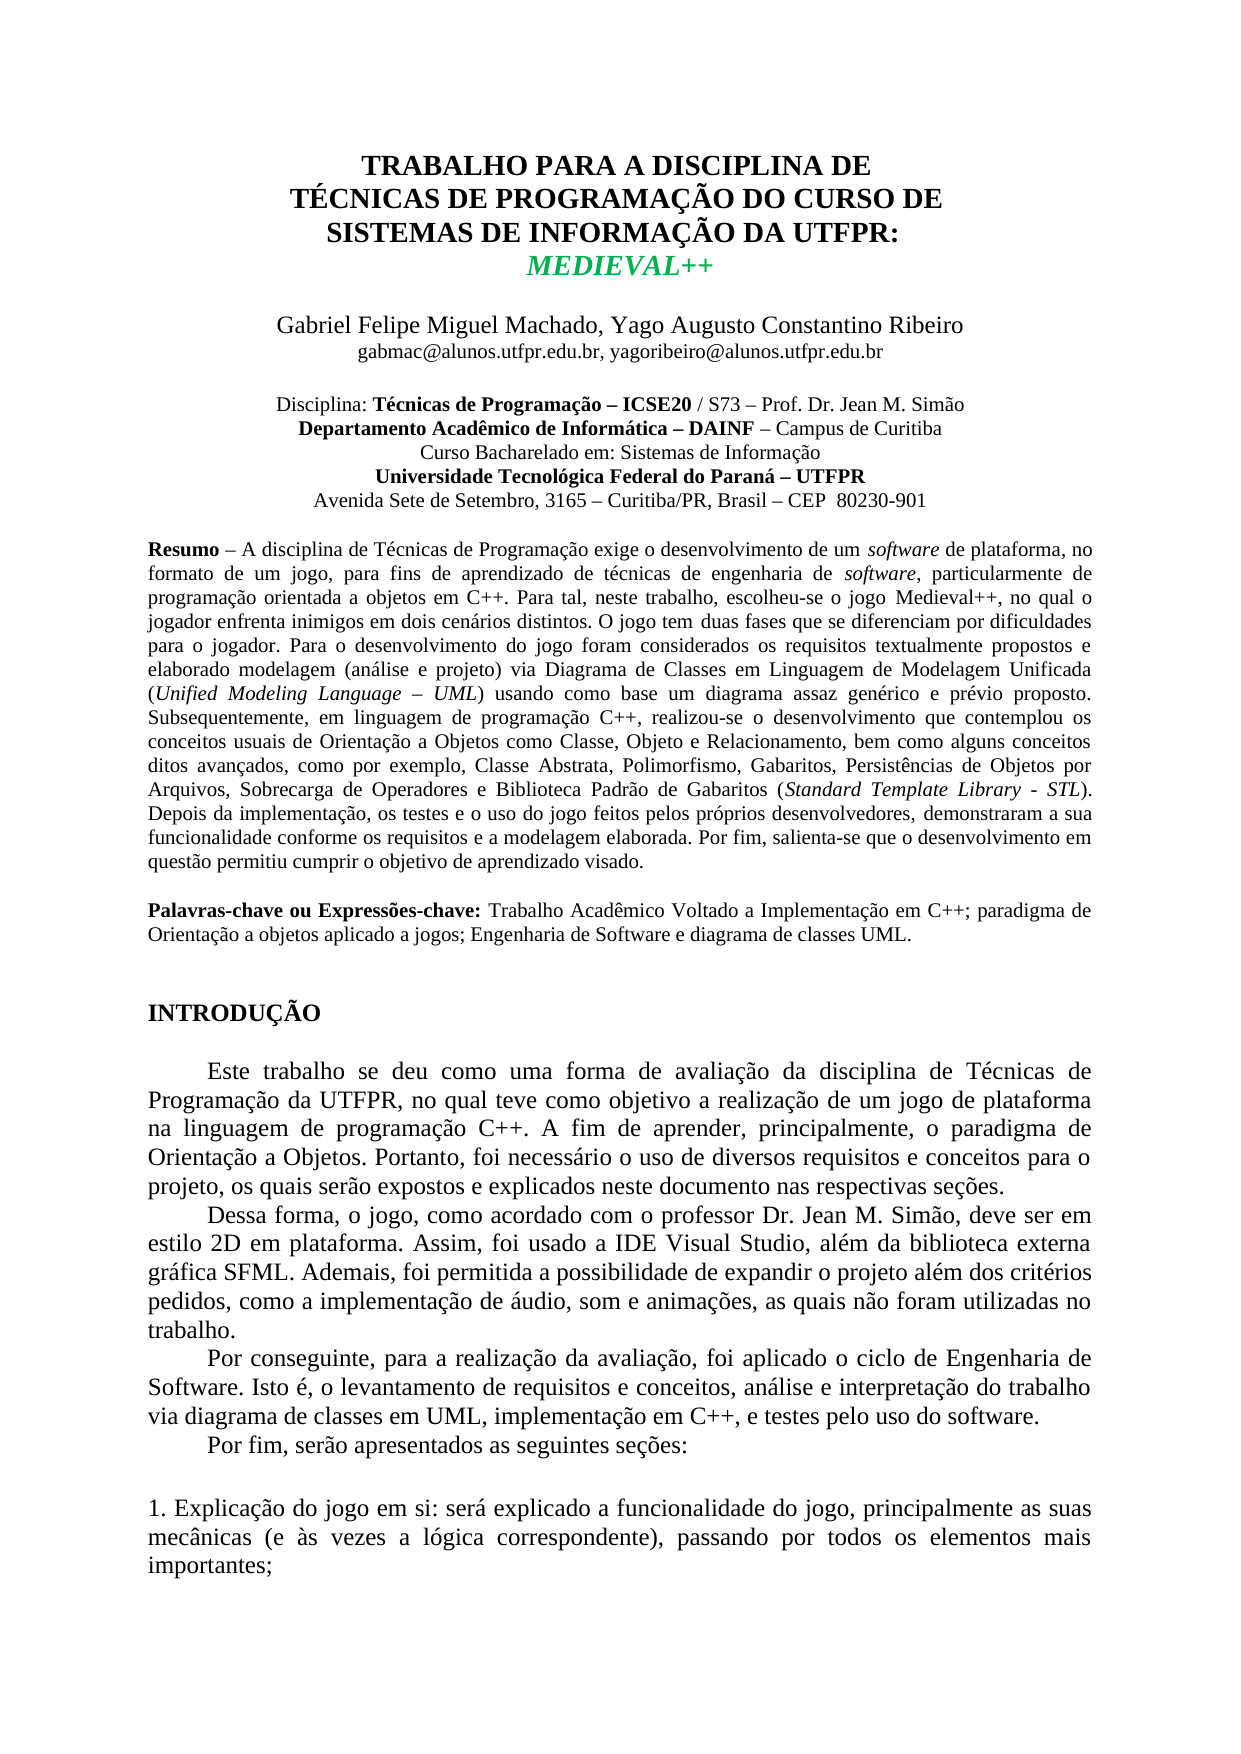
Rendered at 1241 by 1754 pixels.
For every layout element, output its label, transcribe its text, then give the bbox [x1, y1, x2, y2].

text Curso Bacharelado em: Sistemas de Informação [148, 440, 1092, 464]
text Por conseguinte, para a realização da avaliação, foi aplicado o ciclo de Engenharia de Software. Isto é, o levantamento de requisitos e conceitos, análise e interpretação do trabalho via diagrama de classes em UML, implementação em C++, e testes pelo uso do software. [148, 1343, 1092, 1430]
text Resumo – A disciplina de Técnicas de Programação exige o desenvolvimento de um software de plataforma, no formato de um jogo, para fins de aprendizado de técnicas de engenharia de software, particularmente de programação orientada a objetos em C++. Para tal, neste trabalho, escolheu-se o jogo Medieval++, no qual o jogador enfrenta inimigos em dois cenários distintos. O jogo tem duas fases que se diferenciam por dificuldades para o jogador. Para o desenvolvimento do jogo foram considerados os requisitos textualmente propostos e elaborado modelagem (análise e projeto) via Diagrama de Classes em Linguagem de Modelagem Unificada (Unified Modeling Language – UML) usando como base um diagrama assaz genérico e prévio proposto. Subsequentemente, em linguagem de programação C++, realizou-se o desenvolvimento que contemplou os conceitos usuais de Orientação a Objetos como Classe, Objeto e Relacionamento, bem como alguns conceitos ditos avançados, como por exemplo, Classe Abstrata, Polimorfismo, Gabaritos, Persistências de Objetos por Arquivos, Sobrecarga de Operadores e Biblioteca Padrão de Gabaritos (Standard Template Library - STL). Depois da implementação, os testes e o uso do jogo feitos pelos próprios desenvolvedores, demonstraram a sua funcionalidade conforme os requisitos e a modelagem elaborada. Por fim, salienta-se que o desenvolvimento em questão permitiu cumprir o objetivo de aprendizado visado. [148, 537, 1092, 873]
text Avenida Sete de Setembro, 3165 – Curitiba/PR, Brasil – CEP 80230-901 [148, 488, 1092, 512]
text Este trabalho se deu como uma forma de avaliação da disciplina de Técnicas de Programação da UTFPR, no qual teve como objetivo a realização de um jogo de plataforma na linguagem de programação C++. A fim de aprender, principalmente, o paradigma de Orientação a Objetos. Portanto, foi necessário o uso de diversos requisitos e conceitos para o projeto, os quais serão expostos e explicados neste documento nas respectivas seções. [148, 1056, 1092, 1200]
subtitle Universidade Tecnológica Federal do Paraná – UTFPR [148, 464, 1092, 488]
text Dessa forma, o jogo, como acordado com o professor Dr. Jean M. Simão, deve ser em estilo 2D em plataforma. Assim, foi usado a IDE Visual Studio, além da biblioteca externa gráfica SFML. Ademais, foi permitida a possibilidade de expandir o projeto além dos critérios pedidos, como a implementação de áudio, som e animações, as quais não foram utilizadas no trabalho. [148, 1200, 1092, 1343]
title TRABALHO PARA A DISCIPLINA DE TÉCNICAS DE PROGRAMAÇÃO DO CURSO DE SISTEMAS DE INFORMAÇÃO DA UTFPR: MEDIEVAL++ [148, 148, 1092, 282]
subtitle INTRODUÇÃO [148, 998, 1092, 1027]
text Departamento Acadêmico de Informática – DAINF – Campus de Curitiba [148, 416, 1092, 440]
text Palavras-chave ou Expressões-chave: Trabalho Acadêmico Voltado a Implementação em C++; paradigma de Orientação a objetos aplicado a jogos; Engenharia de Software e diagrama de classes UML. [148, 897, 1092, 946]
text gabmac@alunos.utfpr.edu.br, yagoribeiro@alunos.utfpr.edu.br [148, 339, 1092, 363]
text Gabriel Felipe Miguel Machado, Yago Augusto Constantino Ribeiro [148, 311, 1092, 339]
text Por fim, serão apresentados as seguintes seções: [148, 1430, 1092, 1458]
text Disciplina: Técnicas de Programação – ICSE20 / S73 – Prof. Dr. Jean M. Simão [148, 392, 1092, 416]
text 1. Explicação do jogo em si: será explicado a funcionalidade do jogo, principalmente as suas mecânicas (e às vezes a lógica correspondente), passando por todos os elementos mais importantes; [148, 1493, 1092, 1579]
